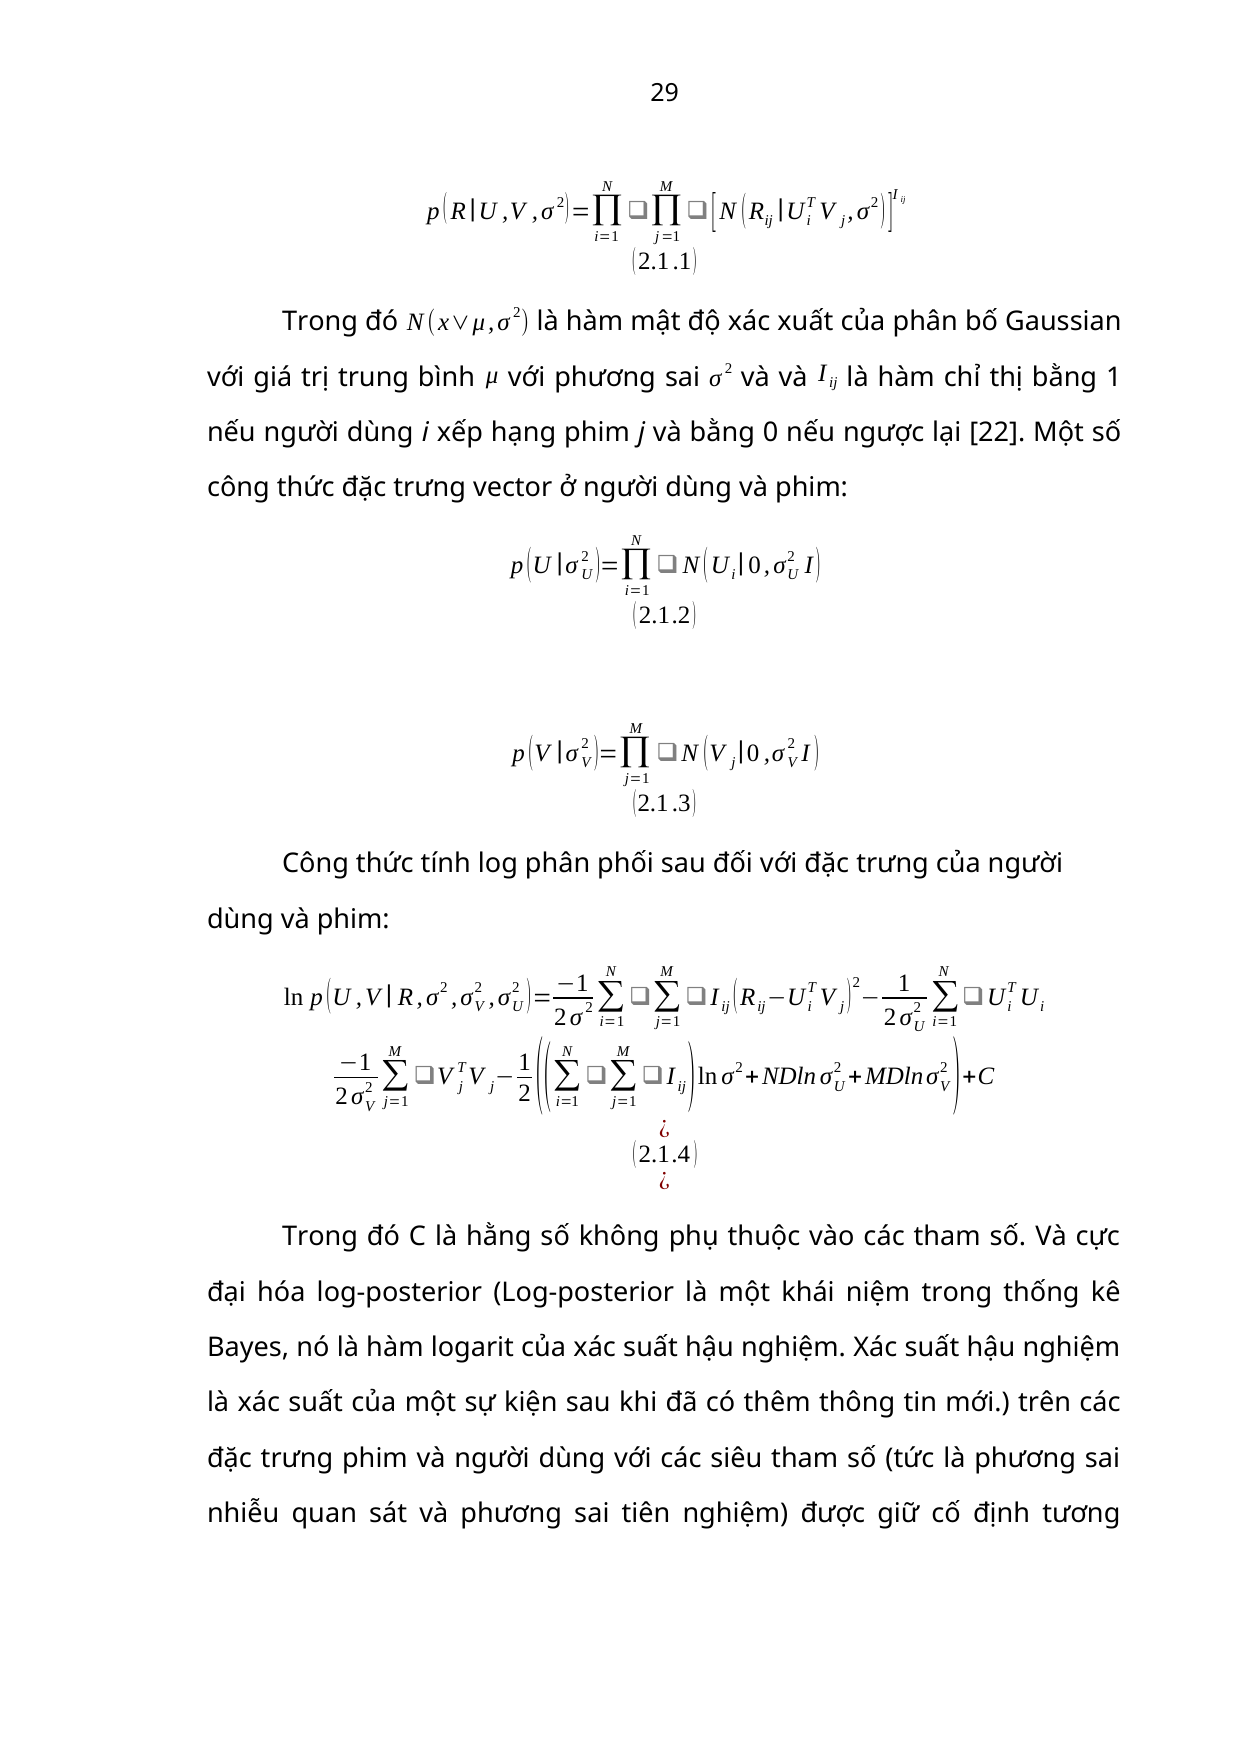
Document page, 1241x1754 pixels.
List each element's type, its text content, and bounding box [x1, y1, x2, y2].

text Trong đó là hàm mật độ xác xuất của phân bố Gaussian với giá trị trung bình với phương sai và và là hàm chỉ thị bằng 1 nếu người dùng i xếp hạng phim j và bằng 0 nếu ngược lại [22]. Một số công thức đặc trưng vector ở người dùng và phim: [207, 302, 1122, 504]
text Công thức tính log phân phối sau đối với đặc trưng của người dùng và phim: [207, 844, 1122, 936]
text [207, 1217, 1122, 1530]
